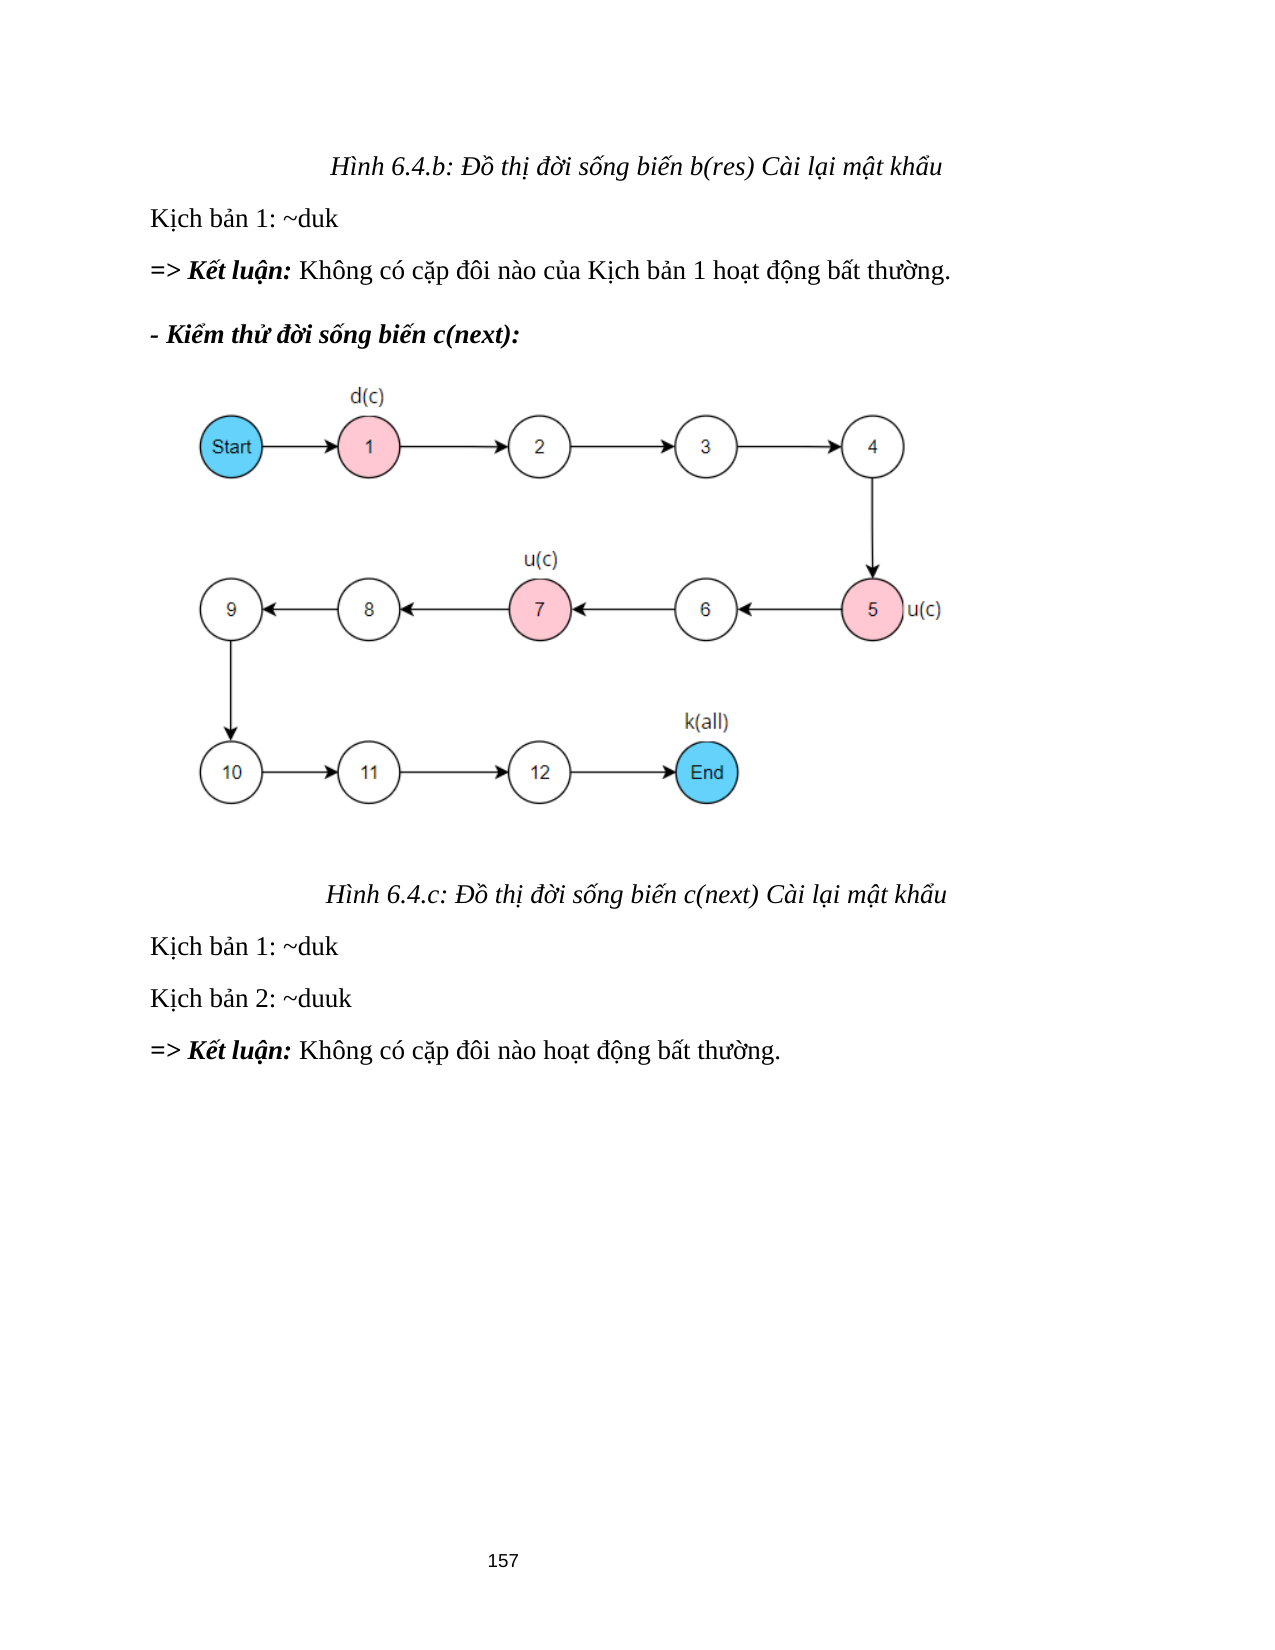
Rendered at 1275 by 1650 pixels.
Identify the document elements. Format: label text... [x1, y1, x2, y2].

picture [150, 362, 961, 858]
subtitle - Kiểm thử đời sống biến c(next): [150, 318, 1125, 349]
text Hình 6.4.c: Đồ thị đời sống biến c(next) Cài lại mật khẩu [150, 878, 1125, 909]
text Kịch bản 1: ~duk [150, 202, 1125, 233]
text Kịch bản 2: ~duuk [150, 982, 1125, 1013]
text Hình 6.4.b: Đồ thị đời sống biến b(res) Cài lại mật khẩu [150, 150, 1125, 181]
text => Kết luận: Không có cặp đôi nào hoạt động bất thường. [150, 1034, 1125, 1066]
text Kịch bản 1: ~duk [150, 930, 1125, 962]
text => Kết luận: Không có cặp đôi nào của Kịch bản 1 hoạt động bất thường. [150, 254, 1125, 285]
